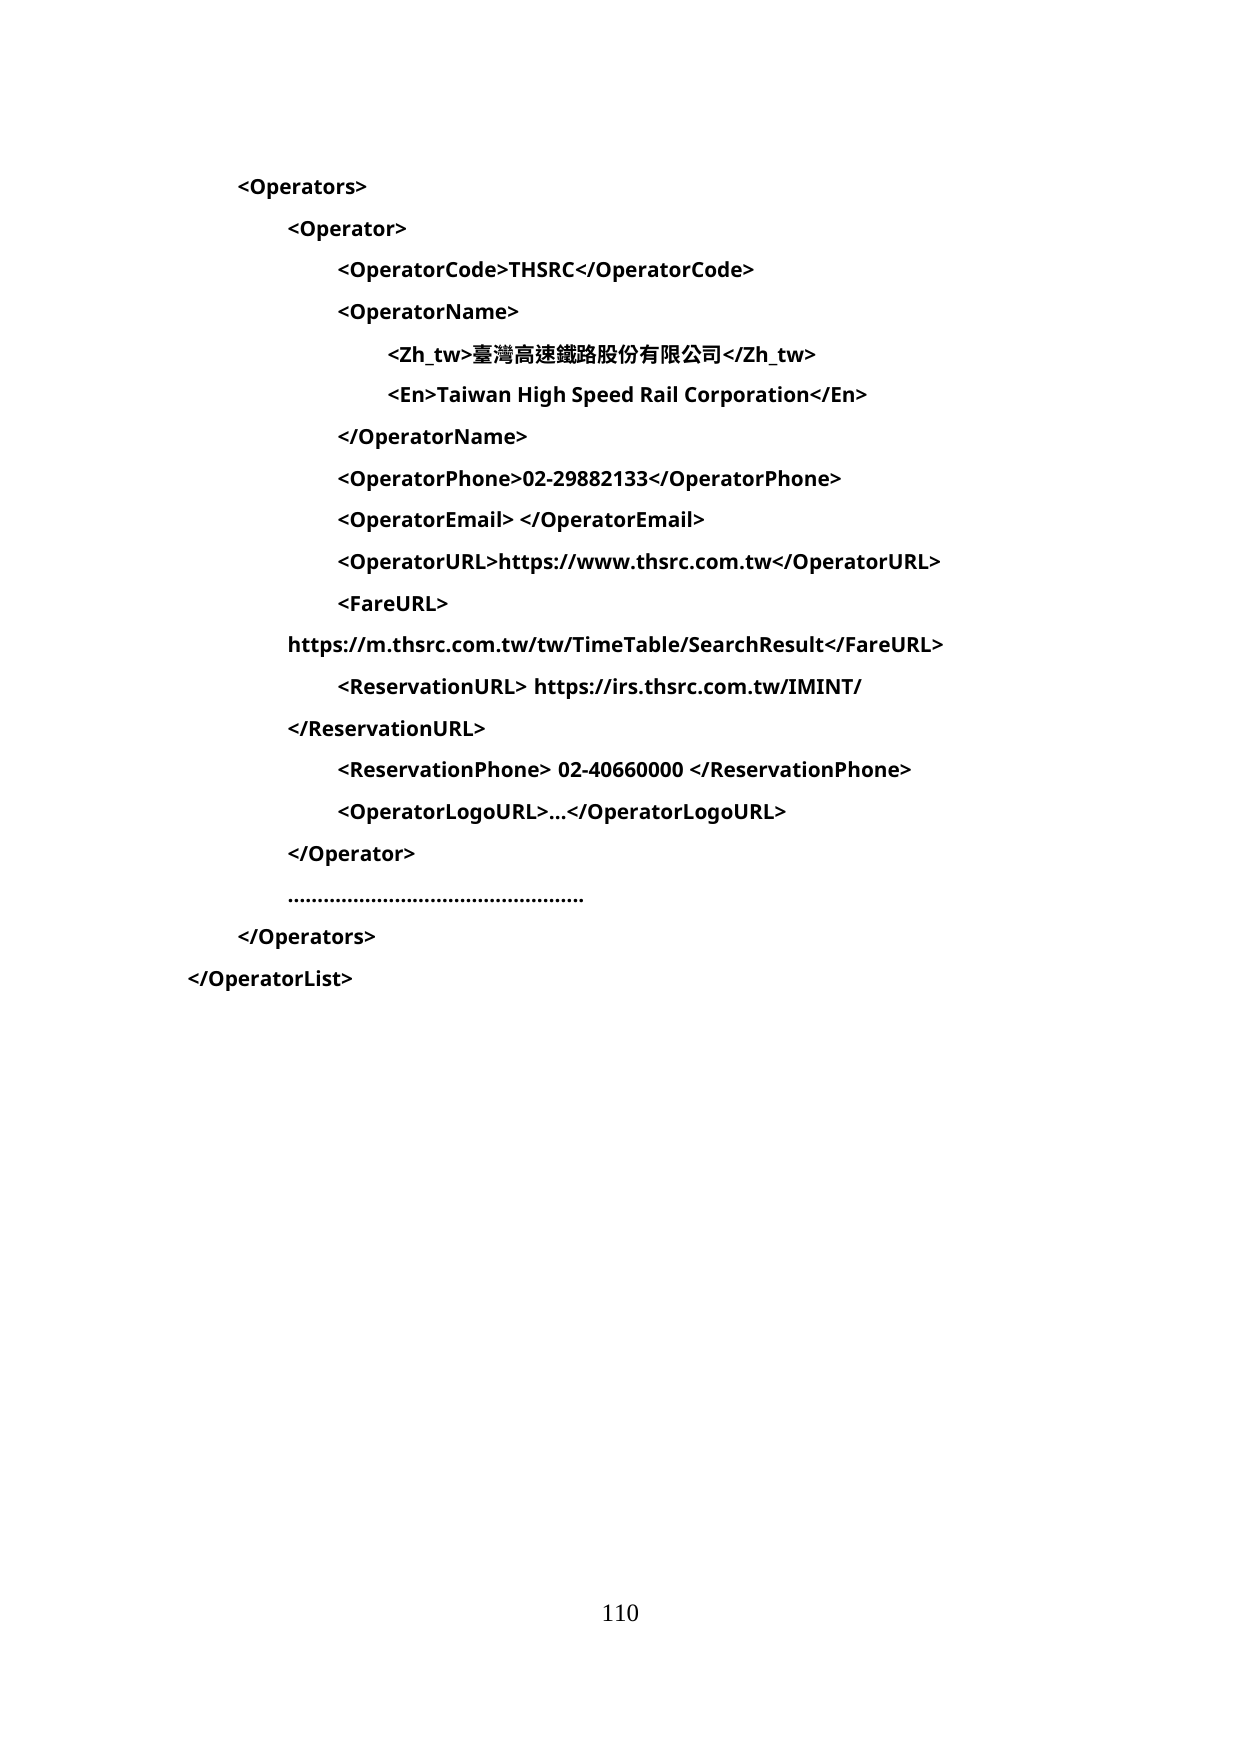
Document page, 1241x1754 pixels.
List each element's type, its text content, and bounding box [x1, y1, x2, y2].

text <OperatorURL>https://www.thsrc.com.tw</OperatorURL> [287, 541, 1053, 582]
text <Operator> [187, 207, 1053, 249]
text <Operators> [187, 166, 1053, 207]
text <Zh_tw>臺灣高速鐵路股份有限公司</Zh_tw> [337, 332, 1053, 374]
text </OperatorList> [187, 957, 1053, 999]
text <En>Taiwan High Speed Rail Corporation</En> [187, 374, 1053, 416]
text <OperatorLogoURL>…</OperatorLogoURL> [287, 791, 1053, 832]
text </Operators> [187, 916, 1053, 957]
text </Operator> [187, 832, 1053, 874]
text <OperatorEmail> </OperatorEmail> [287, 499, 1053, 541]
text ………………………………………….. [187, 874, 1053, 916]
text <ReservationPhone> 02-40660000 </ReservationPhone> [287, 749, 1053, 791]
text <OperatorCode>THSRC</OperatorCode> [287, 249, 1053, 291]
text <ReservationURL> https://irs.thsrc.com.tw/IMINT/ </ReservationURL> [287, 666, 1053, 749]
text <FareURL> https://m.thsrc.com.tw/tw/TimeTable/SearchResult</FareURL> [287, 582, 1053, 666]
text <OperatorPhone>02-29882133</OperatorPhone> [287, 457, 1053, 499]
text <OperatorName> [287, 291, 1053, 332]
text </OperatorName> [337, 416, 1053, 457]
